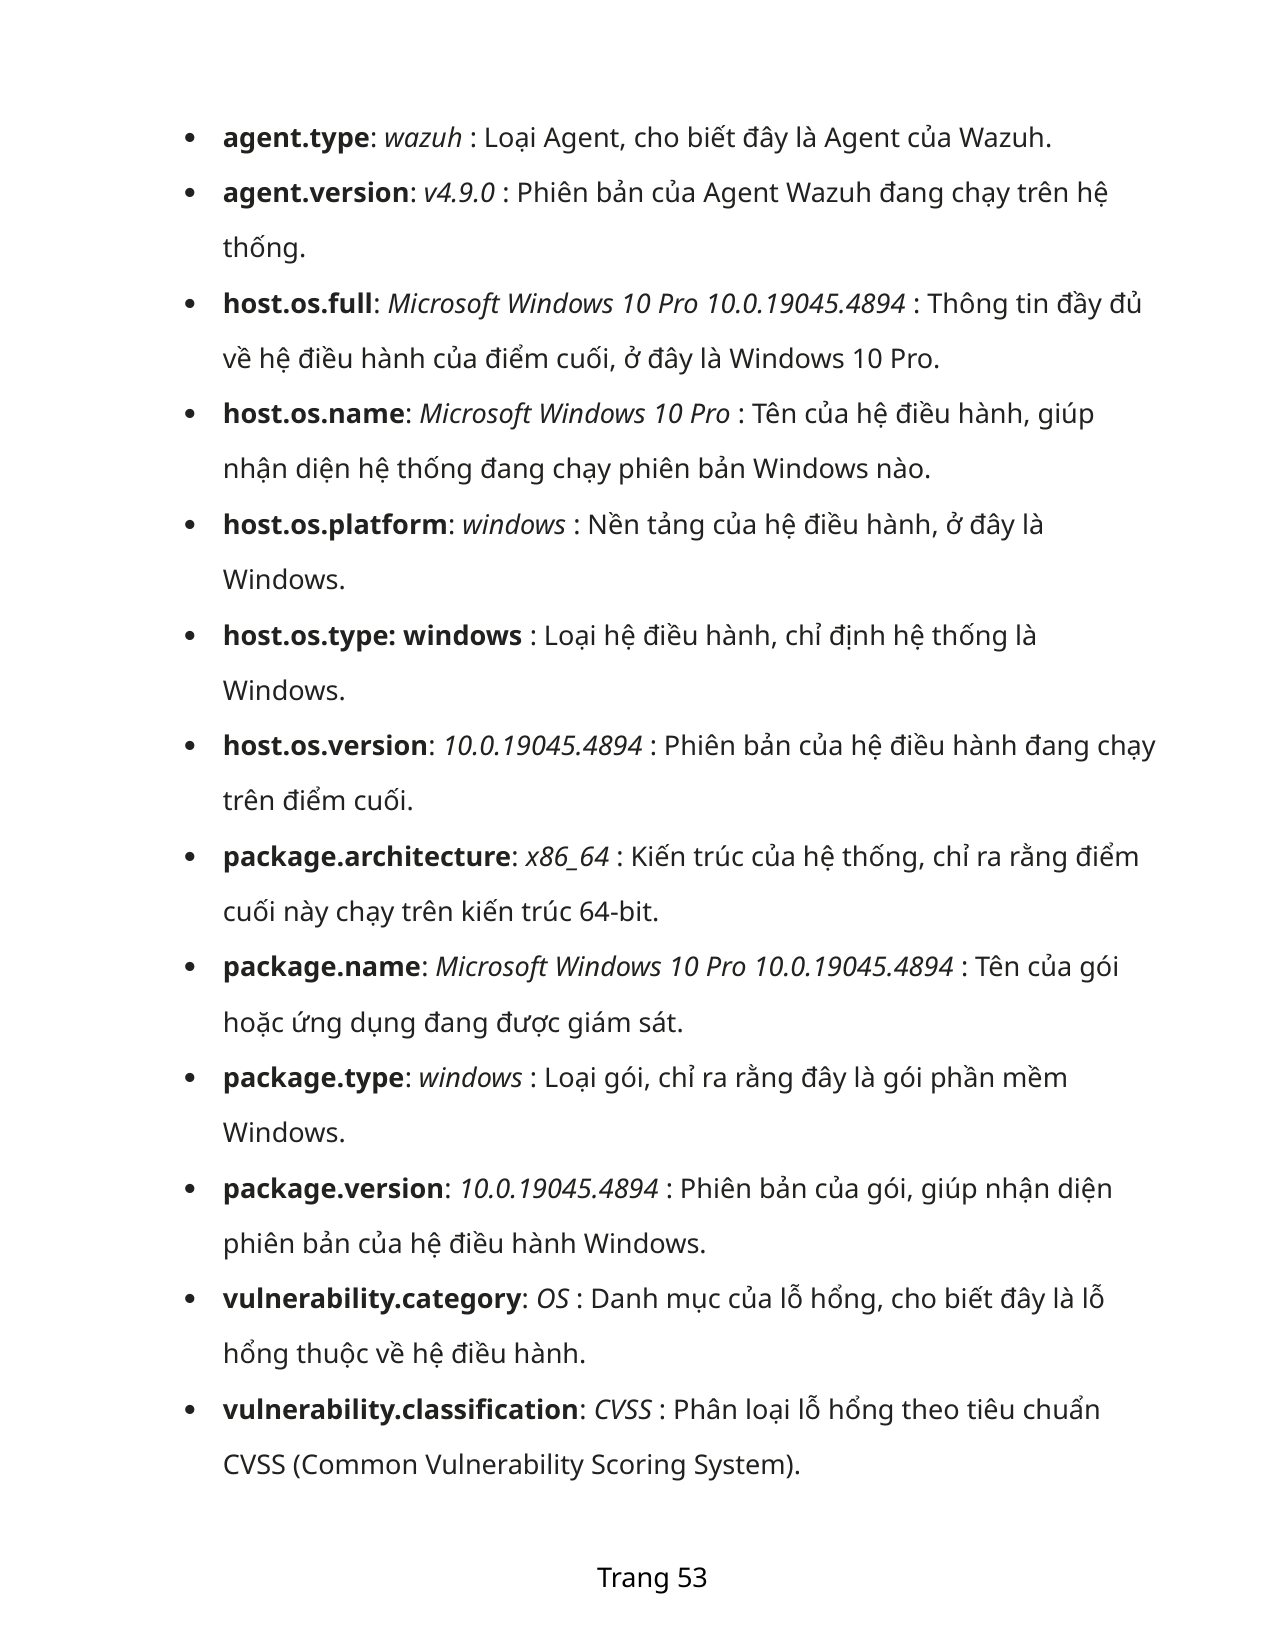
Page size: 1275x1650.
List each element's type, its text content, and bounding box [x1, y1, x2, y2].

list host.os.type: windows : Loại hệ điều hành, chỉ định hệ thống là Windows. [185, 616, 1157, 708]
list package.version: 10.0.19045.4894 : Phiên bản của gói, giúp nhận diện phiên bản của hệ điều hành Windows. [185, 1169, 1157, 1261]
list host.os.full: Microsoft Windows 10 Pro 10.0.19045.4894 : Thông tin đầy đủ về hệ điều hành của điểm cuối, ở đây là Windows 10 Pro. [185, 284, 1157, 376]
list package.name: Microsoft Windows 10 Pro 10.0.19045.4894 : Tên của gói hoặc ứng dụng đang được giám sát. [185, 948, 1157, 1040]
list vulnerability.classification: CVSS : Phân loại lỗ hổng theo tiêu chuẩn CVSS (Common Vulnerability Scoring System). [185, 1390, 1157, 1482]
list host.os.name: Microsoft Windows 10 Pro : Tên của hệ điều hành, giúp nhận diện hệ thống đang chạy phiên bản Windows nào. [185, 395, 1157, 487]
list agent.version: v4.9.0 : Phiên bản của Agent Wazuh đang chạy trên hệ thống. [185, 173, 1157, 266]
list vulnerability.category: OS : Danh mục của lỗ hổng, cho biết đây là lỗ hổng thuộc về hệ điều hành. [185, 1280, 1157, 1372]
list agent.type: wazuh : Loại Agent, cho biết đây là Agent của Wazuh. [185, 118, 1157, 155]
list host.os.platform: windows : Nền tảng của hệ điều hành, ở đây là Windows. [185, 505, 1157, 597]
list package.type: windows : Loại gói, chỉ ra rằng đây là gói phần mềm Windows. [185, 1058, 1157, 1151]
list host.os.version: 10.0.19045.4894 : Phiên bản của hệ điều hành đang chạy trên điểm cuối. [185, 727, 1157, 819]
list package.architecture: x86_64 : Kiến trúc của hệ thống, chỉ ra rằng điểm cuối này chạy trên kiến trúc 64-bit. [185, 837, 1157, 929]
